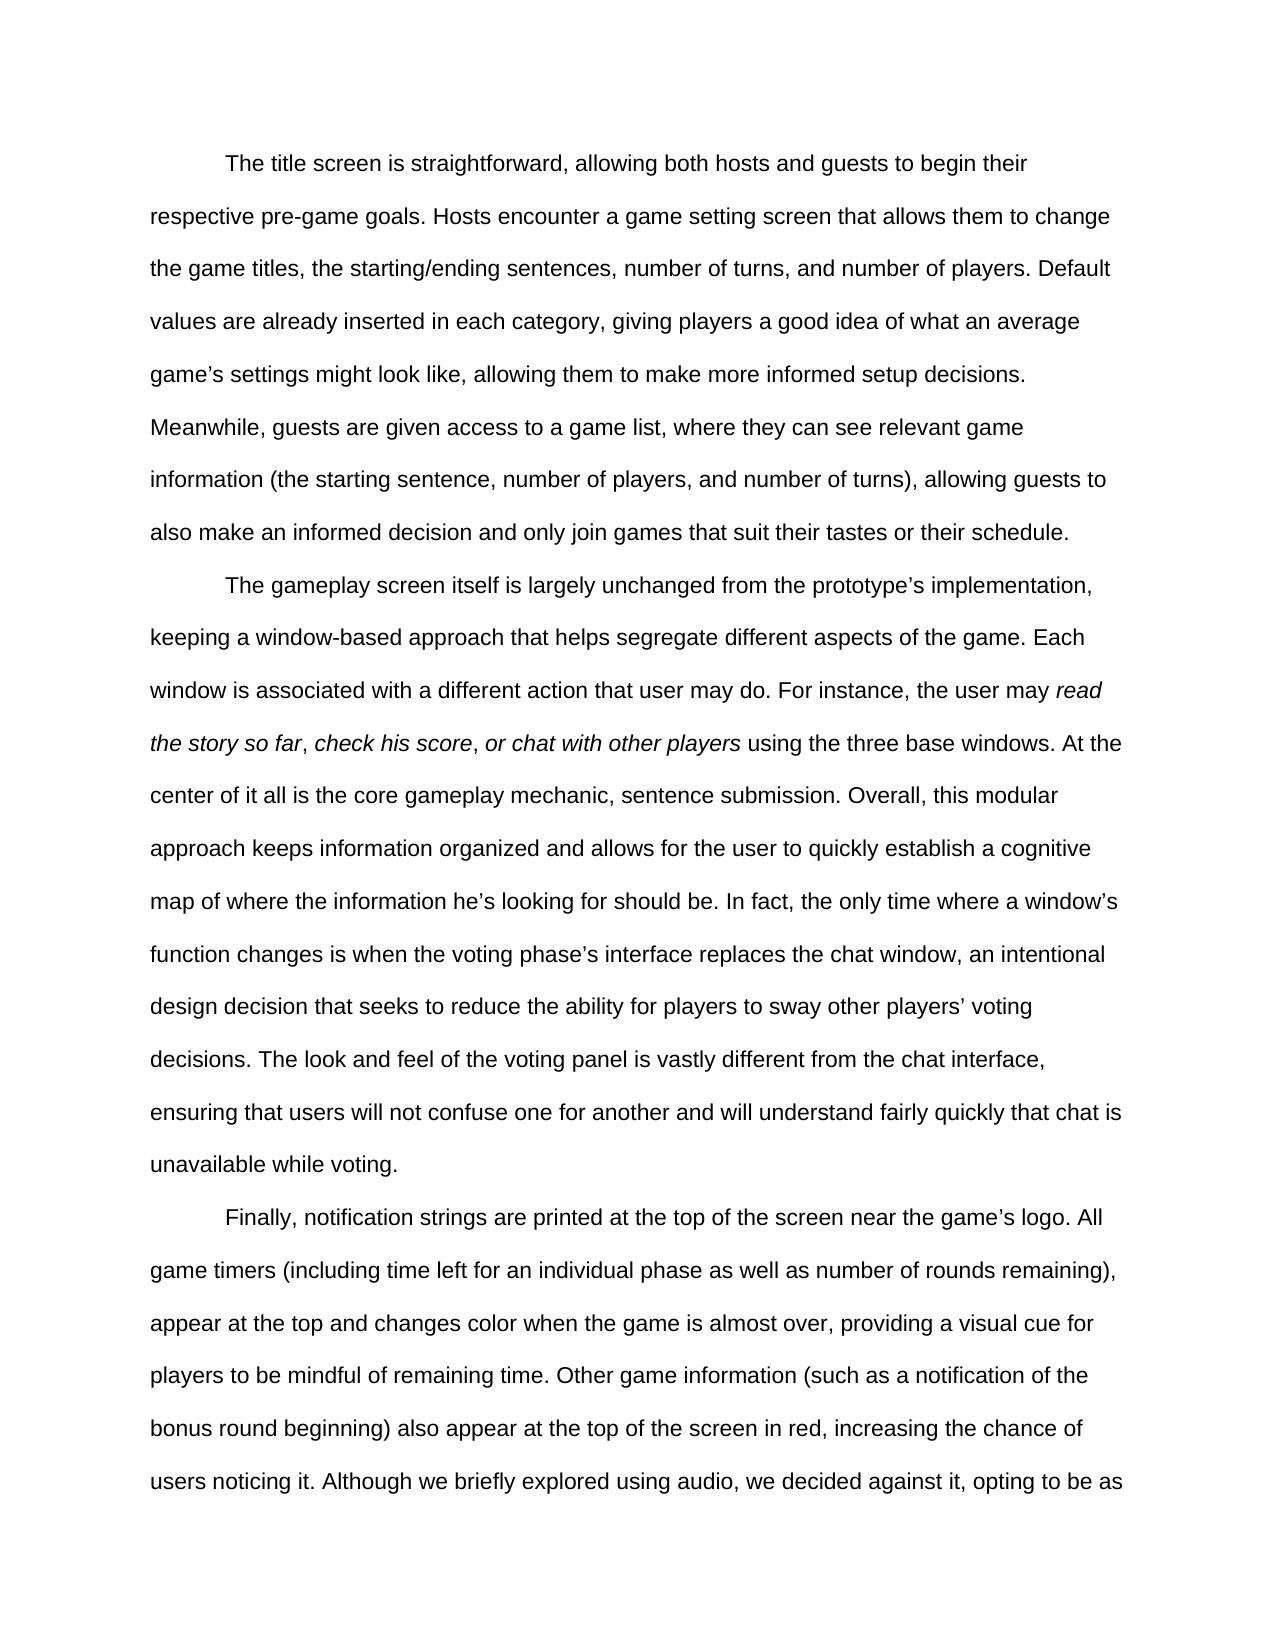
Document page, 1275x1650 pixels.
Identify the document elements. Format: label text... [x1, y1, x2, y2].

text The title screen is straightforward, allowing both hosts and guests to begin their respective pre-game goals. Hosts encounter a game setting screen that allows them to change the game titles, the starting/ending sentences, number of turns, and number of players. Default values are already inserted in each category, giving players a good idea of what an average game’s settings might look like, allowing them to make more informed setup decisions. Meanwhile, guests are given access to a game list, where they can see relevant game information (the starting sentence, number of players, and number of turns), allowing guests to also make an informed decision and only join games that suit their tastes or their schedule. [150, 150, 1125, 545]
text The gameplay screen itself is largely unchanged from the prototype’s implementation, keeping a window-based approach that helps segregate different aspects of the game. Each window is associated with a different action that user may do. For instance, the user may read the story so far, check his score, or chat with other players using the three base windows. At the center of it all is the core gameplay mechanic, sentence submission. Overall, this modular approach keeps information organized and allows for the user to quickly establish a cognitive map of where the information he’s looking for should be. In fact, the only time where a window’s function changes is when the voting phase’s interface replaces the chat window, an intentional design decision that seeks to reduce the ability for players to sway other players’ voting decisions. The look and feel of the voting panel is vastly different from the chat interface, ensuring that users will not confuse one for another and will understand fairly quickly that chat is unavailable while voting. [150, 572, 1125, 1178]
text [150, 1204, 1125, 1494]
